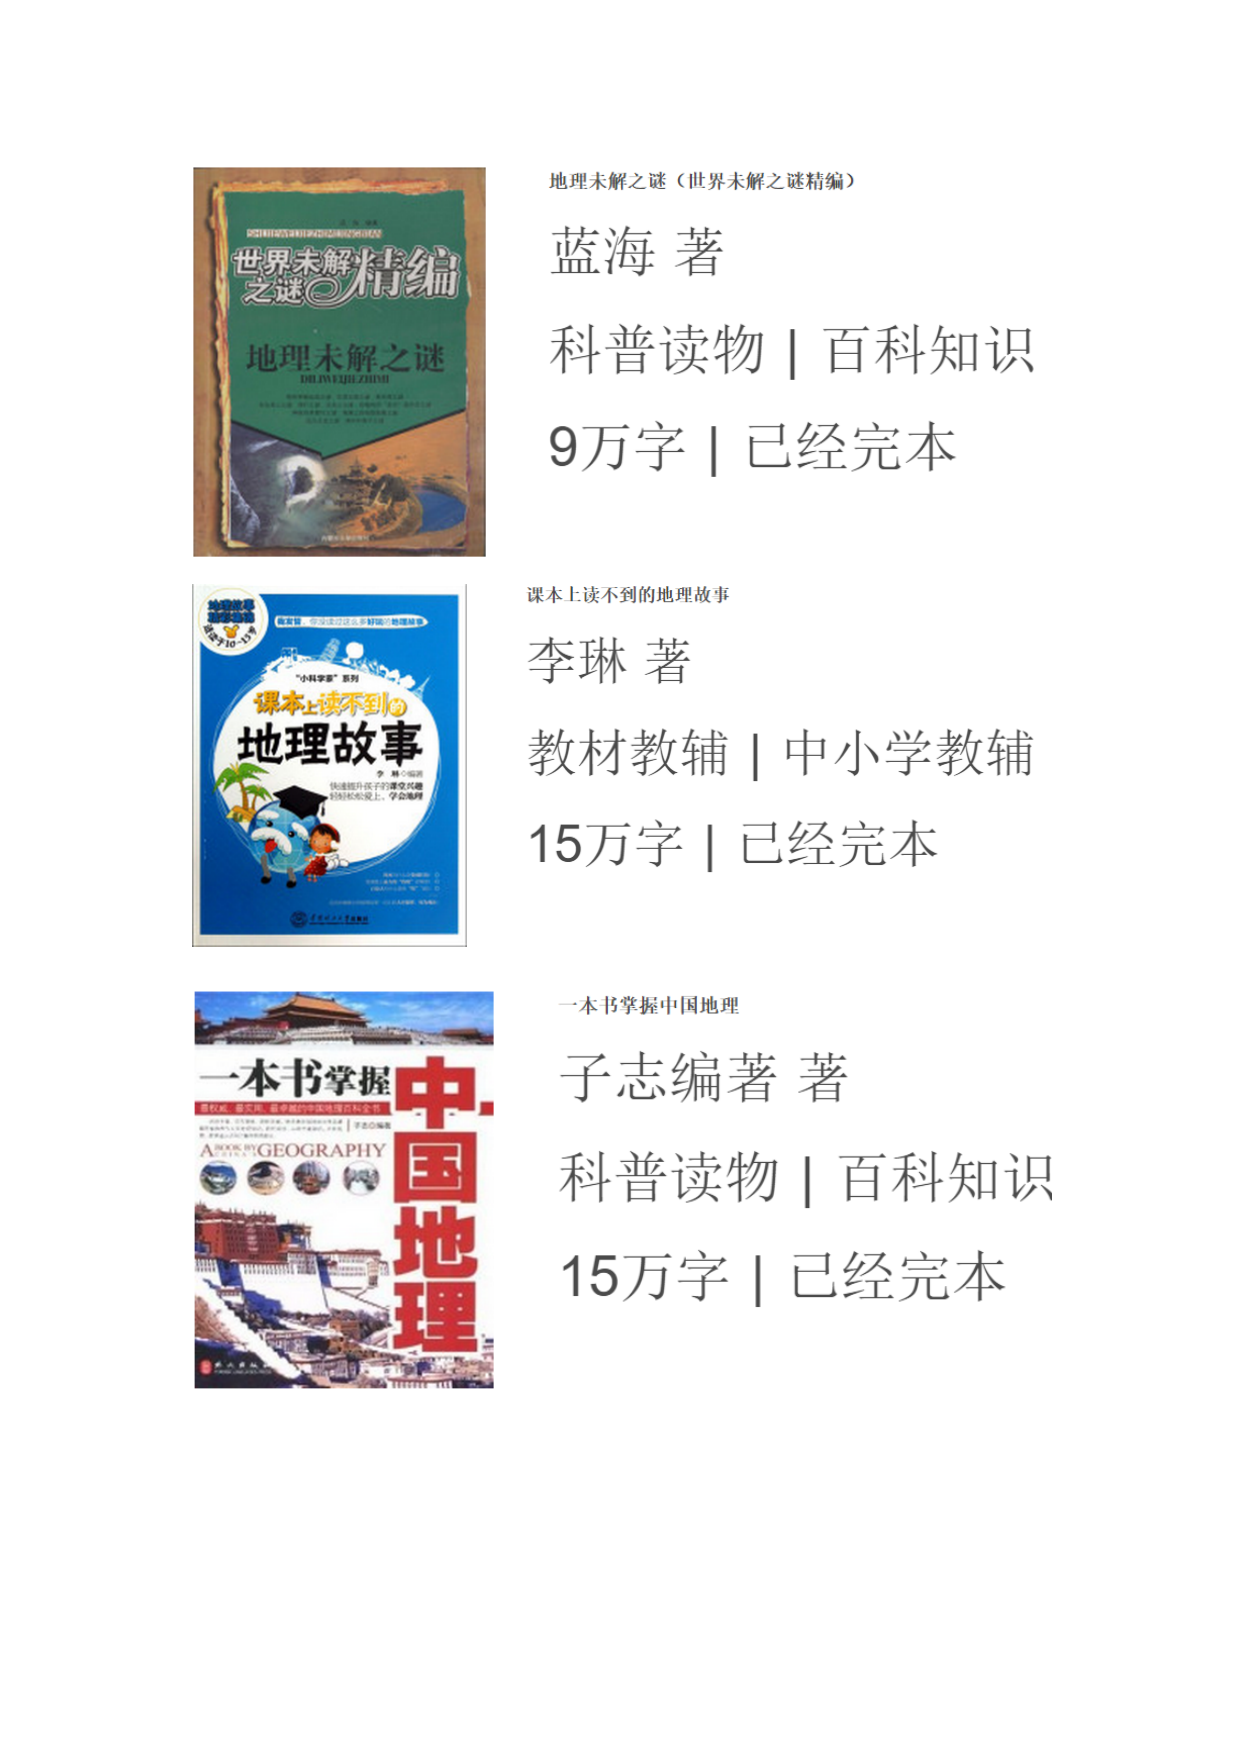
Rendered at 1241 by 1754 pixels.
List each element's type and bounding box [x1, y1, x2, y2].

picture [187, 974, 1052, 1406]
picture [187, 162, 1052, 561]
picture [187, 584, 1053, 953]
